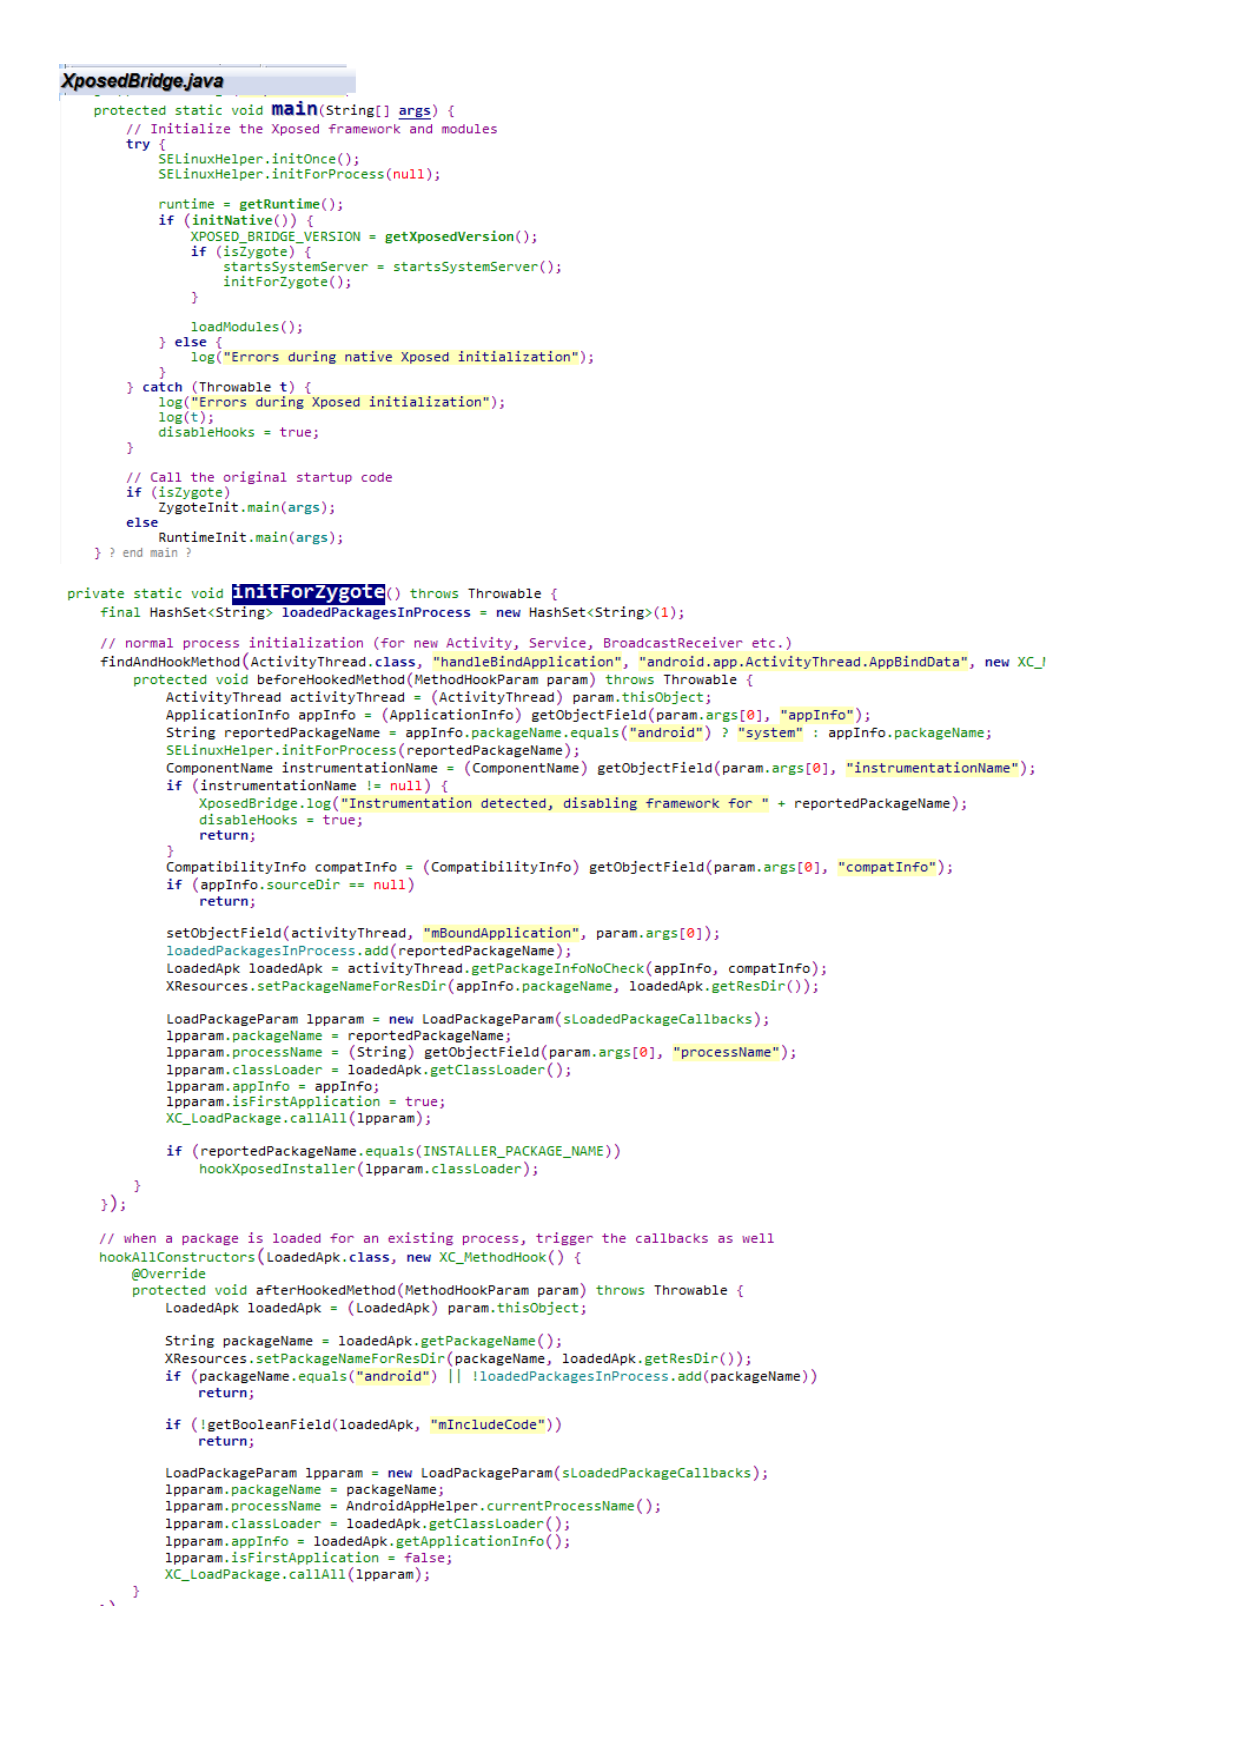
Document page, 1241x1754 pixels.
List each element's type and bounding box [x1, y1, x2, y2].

picture [59, 584, 1046, 1606]
picture [59, 64, 609, 564]
